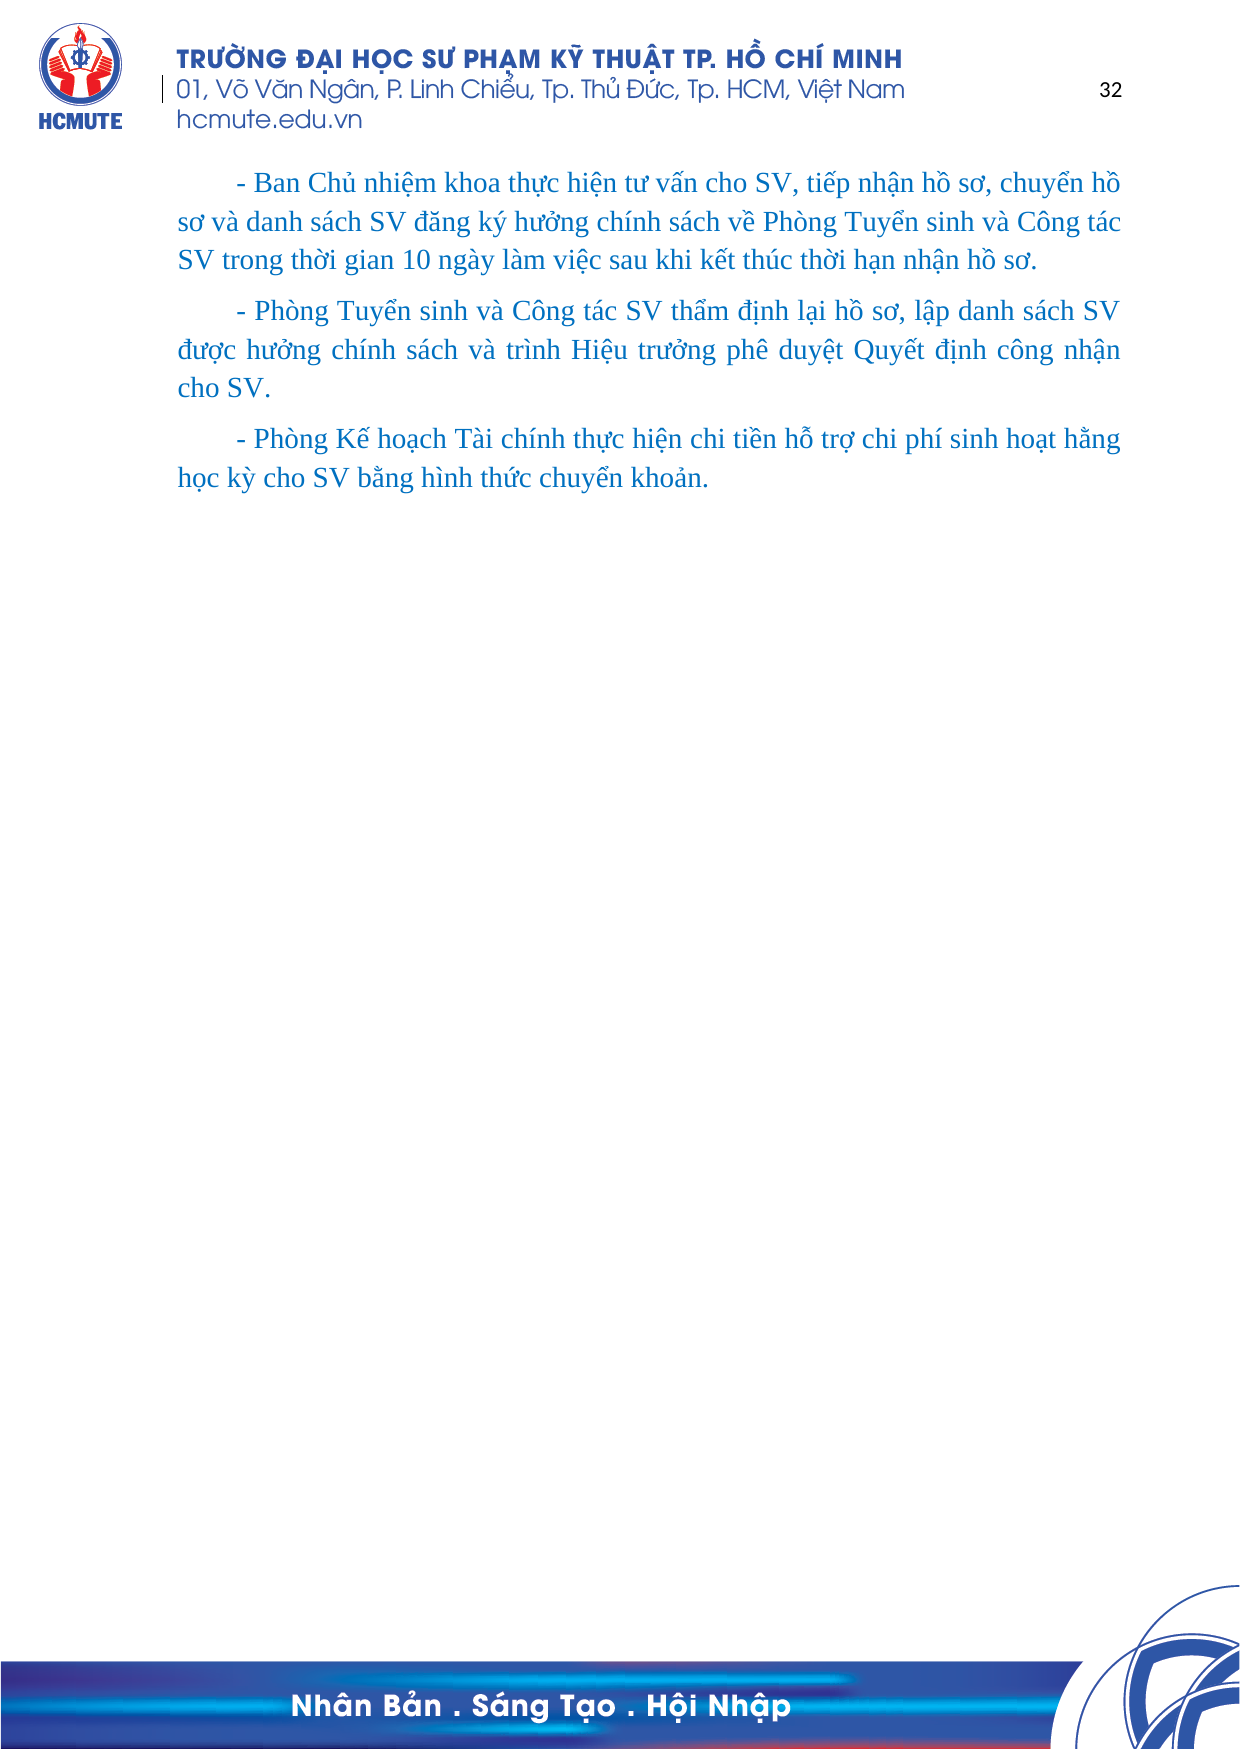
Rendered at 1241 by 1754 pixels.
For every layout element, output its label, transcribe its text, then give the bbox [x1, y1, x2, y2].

text - Ban Chủ nhiệm khoa thực hiện tư vấn cho SV, tiếp nhận hồ sơ, chuyển hồ sơ và danh sách SV đăng ký hưởng chính sách về Phòng Tuyển sinh và Công tác SV trong thời gian 10 ngày làm việc sau khi kết thúc thời hạn nhận hồ sơ. [177, 165, 1122, 276]
picture [0, 0, 1240, 1749]
text - Phòng Kế hoạch Tài chính thực hiện chi tiền hỗ trợ chi phí sinh hoạt hằng học kỳ cho SV bằng hình thức chuyển khoản. [177, 422, 1122, 494]
text - Phòng Tuyển sinh và Công tác SV thẩm định lại hồ sơ, lập danh sách SV được hưởng chính sách và trình Hiệu trưởng phê duyệt Quyết định công nhận cho SV. [177, 293, 1122, 404]
